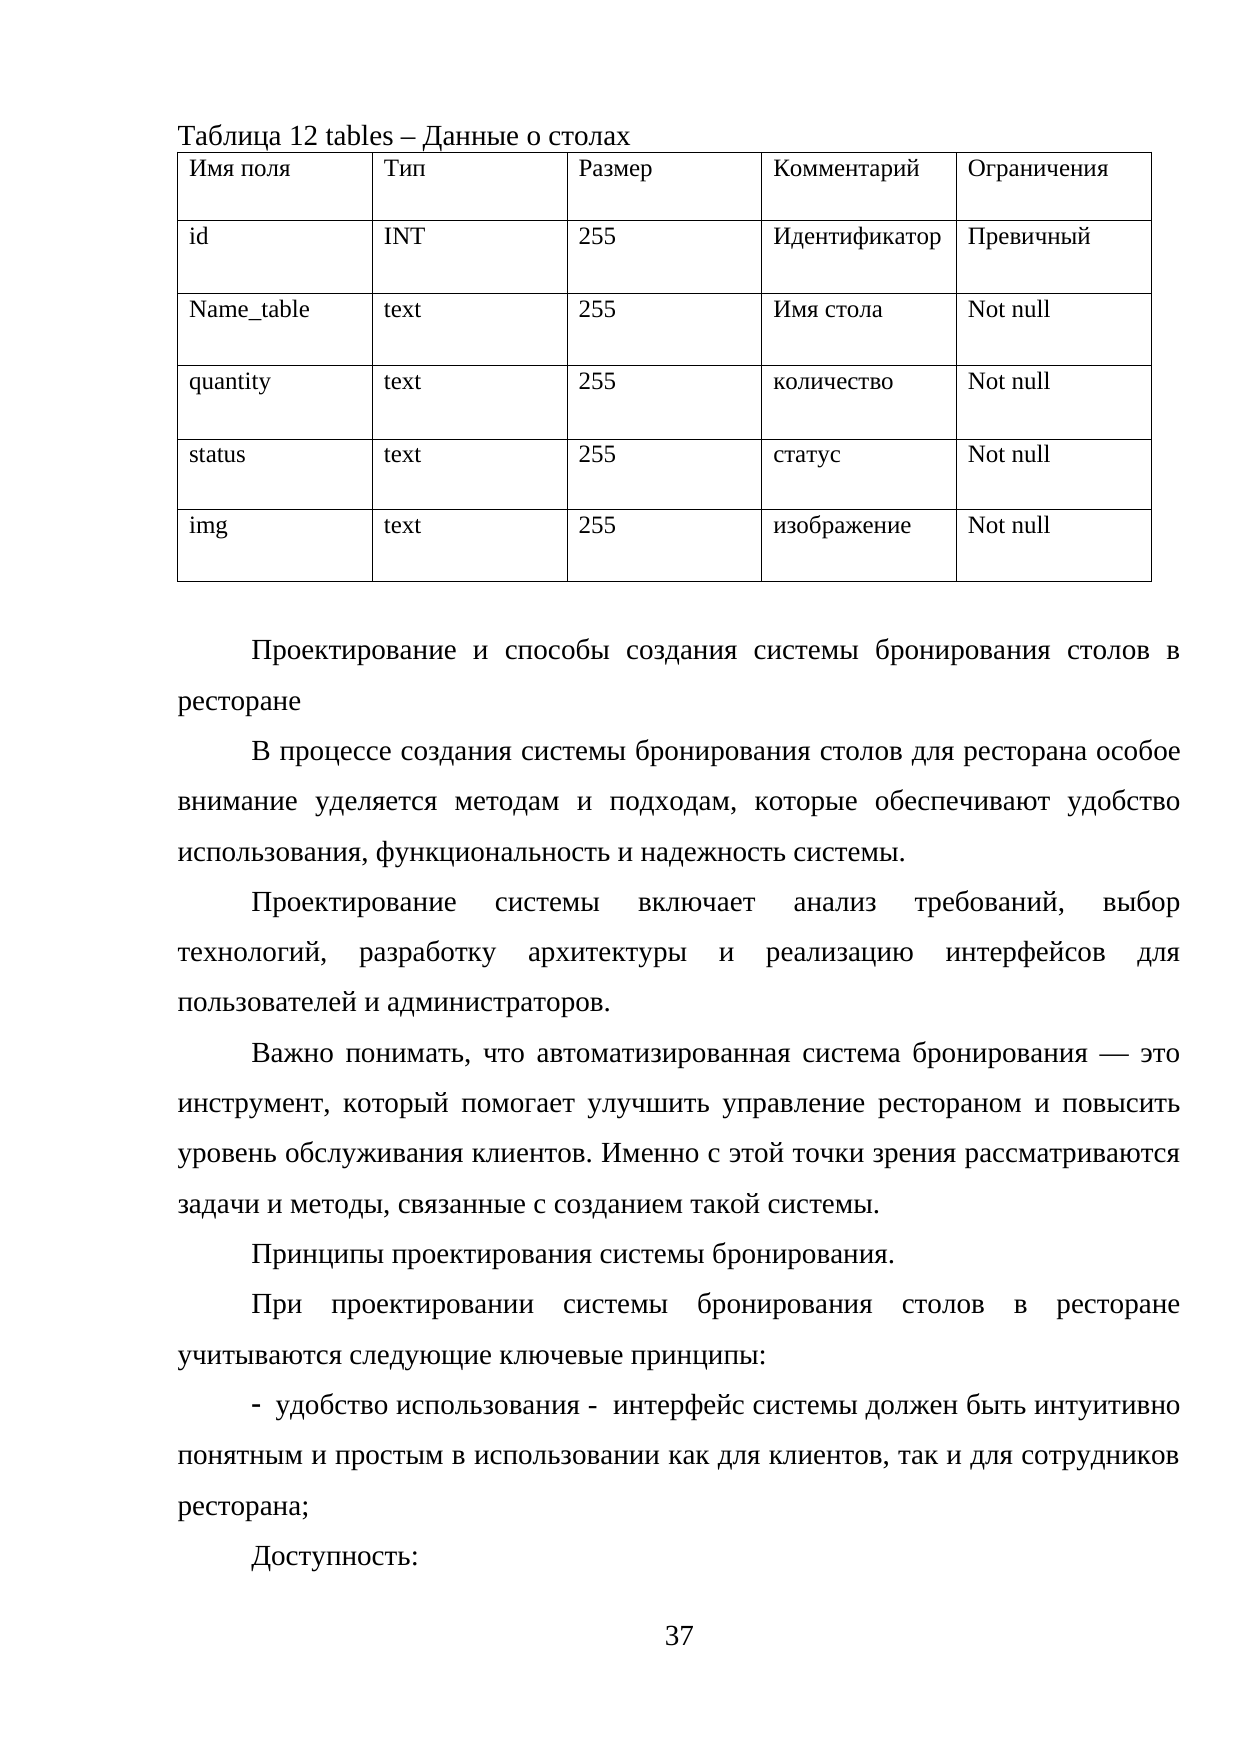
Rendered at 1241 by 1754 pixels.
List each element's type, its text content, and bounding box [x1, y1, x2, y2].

table_cell Not null [957, 366, 1151, 438]
text Проектирование системы включает анализ требований, выбор технологий, разработку архитектуры и реализацию интерфейсов для пользователей и администраторов. [177, 884, 1181, 1018]
table_cell text [373, 294, 567, 365]
table_cell text [373, 440, 567, 509]
text Доступность: [177, 1538, 1181, 1572]
table_cell изображение [762, 510, 956, 581]
table_header Ограничения [957, 153, 1151, 220]
table_cell img [178, 510, 372, 581]
table_cell статус [762, 440, 956, 509]
text Проектирование и способы создания системы бронирования столов в ресторане [177, 632, 1181, 716]
text В процессе создания системы бронирования столов для ресторана особое внимание уделяется методам и подходам, которые обеспечивают удобство использования, функциональность и надежность системы. [177, 733, 1181, 867]
table_cell количество [762, 366, 956, 438]
table_cell status [178, 440, 372, 509]
table_cell 255 [568, 510, 761, 581]
table_cell Not null [957, 440, 1151, 509]
table_cell Not null [957, 294, 1151, 365]
text При проектировании системы бронирования столов в ресторане учитываются следующие ключевые принципы: [177, 1286, 1181, 1370]
table_cell 255 [568, 366, 761, 438]
table_cell 255 [568, 221, 761, 293]
table_header Размер [568, 153, 761, 220]
table_cell 255 [568, 440, 761, 509]
table_cell Превичный [957, 221, 1151, 293]
table_cell INT [373, 221, 567, 293]
table_cell id [178, 221, 372, 293]
table_header Тип [373, 153, 567, 220]
text Принципы проектирования системы бронирования. [177, 1236, 1181, 1270]
table_cell text [373, 510, 567, 581]
list удобство использования - интерфейс системы должен быть интуитивно понятным и простым в использовании как для клиентов, так и для сотрудников ресторана; [177, 1387, 1181, 1521]
table_header Комментарий [762, 153, 956, 220]
table_cell Идентификатор [762, 221, 956, 293]
text Таблица 12 tables – Данные о столах [177, 118, 1181, 152]
table_header Имя поля [178, 153, 372, 220]
table_cell Name_table [178, 294, 372, 365]
text Важно понимать, что автоматизированная система бронирования — это инструмент, который помогает улучшить управление рестораном и повысить уровень обслуживания клиентов. Именно с этой точки зрения рассматриваются задачи и методы, связанные с созданием такой системы. [177, 1035, 1181, 1219]
table_cell Имя стола [762, 294, 956, 365]
table_cell 255 [568, 294, 761, 365]
table_cell quantity [178, 366, 372, 438]
table_cell Not null [957, 510, 1151, 581]
table_cell text [373, 366, 567, 438]
